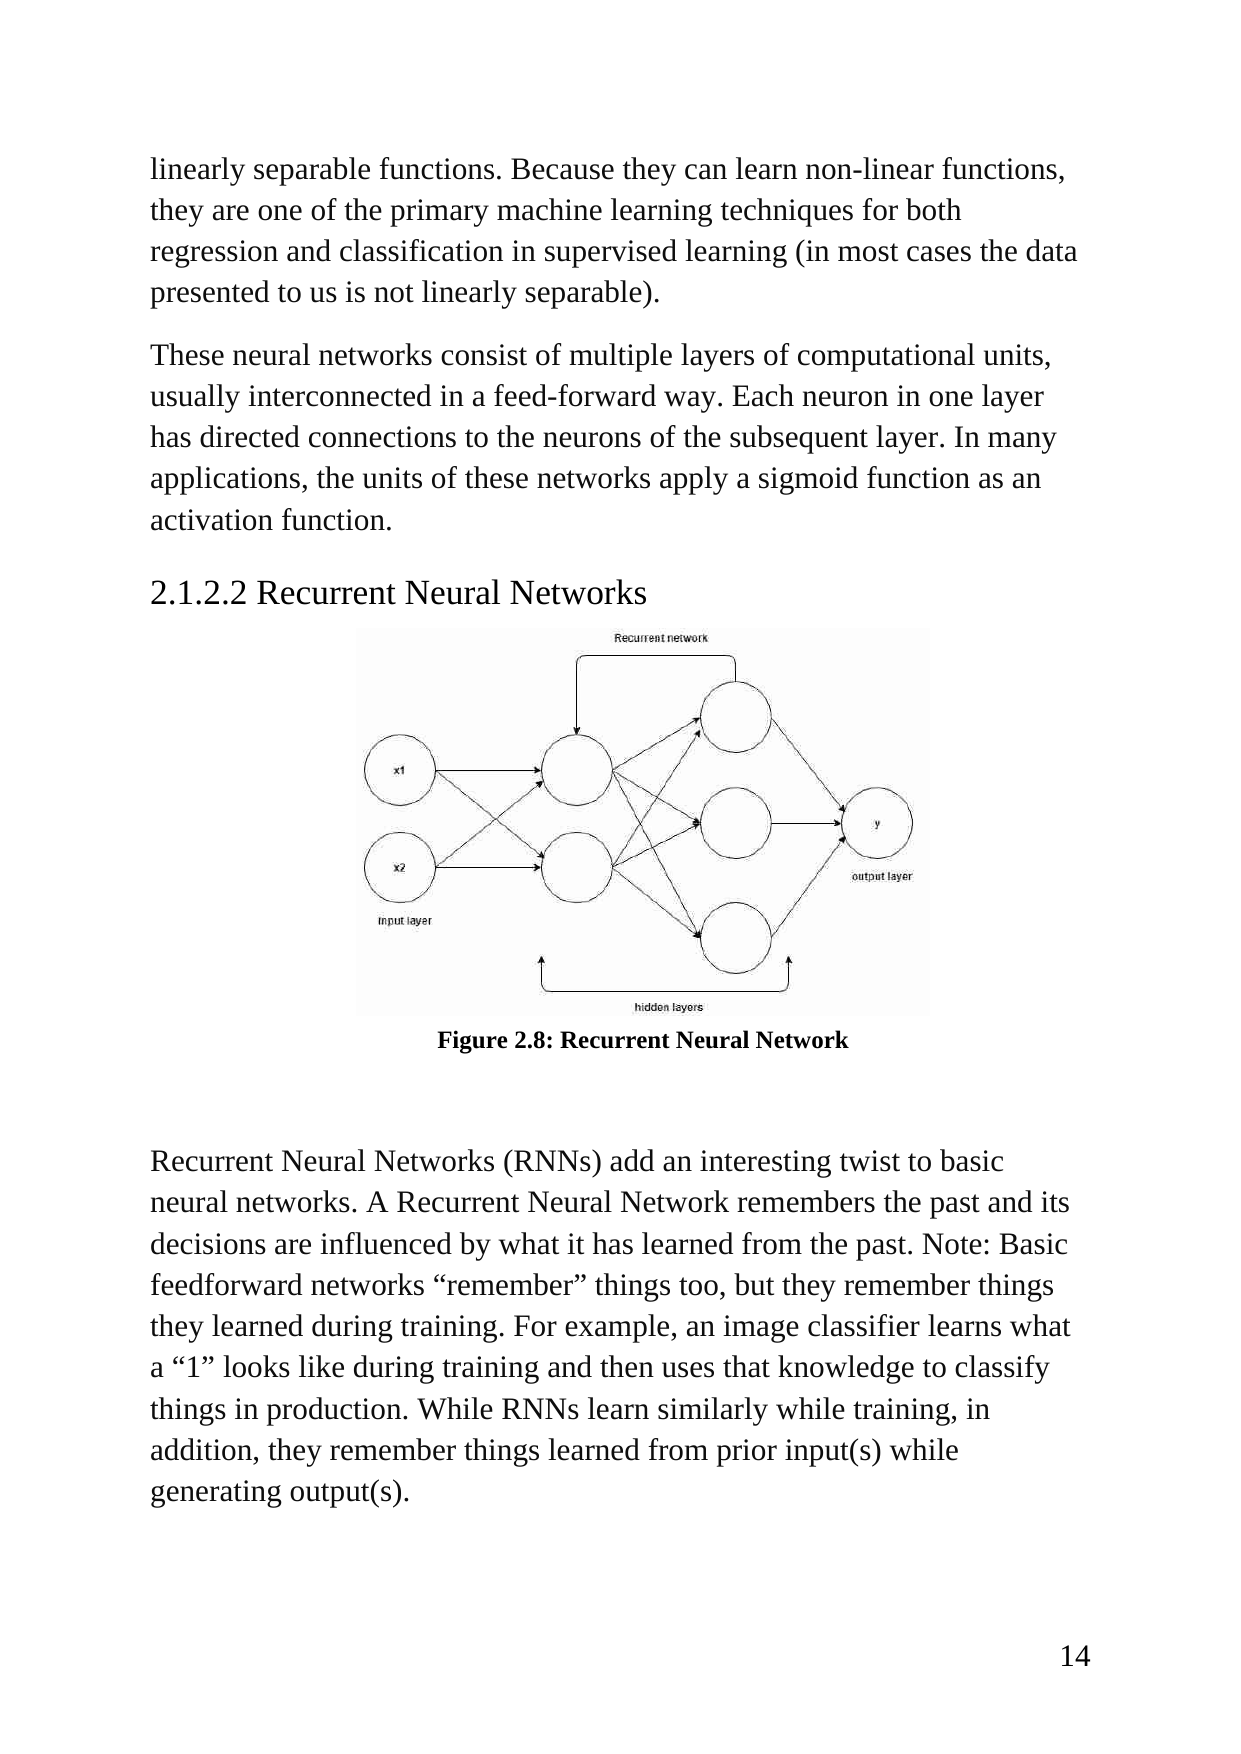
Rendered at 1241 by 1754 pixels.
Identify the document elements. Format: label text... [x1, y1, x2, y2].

text These neural networks consist of multiple layers of computational units, usually interconnected in a feed-forward way. Each neuron in one layer has directed connections to the neurons of the subsequent layer. In many applications, the units of these networks apply a sigmoid function as an activation function. [150, 336, 1090, 537]
subtitle 2.1.2.2 Recurrent Neural Networks [150, 571, 1090, 612]
picture [355, 628, 930, 1016]
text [150, 150, 1090, 310]
text Recurrent Neural Networks (RNNs) add an interesting twist to basic neural networks. A Recurrent Neural Network remembers the past and its decisions are influenced by what it has learned from the past. Note: Basic feedforward networks “remember” things too, but they remember things they learned during training. For example, an image classifier learns what a “1” looks like during training and then uses that knowledge to classify things in production. While RNNs learn similarly while training, in addition, they remember things learned from prior input(s) while generating output(s). [150, 1142, 1090, 1508]
